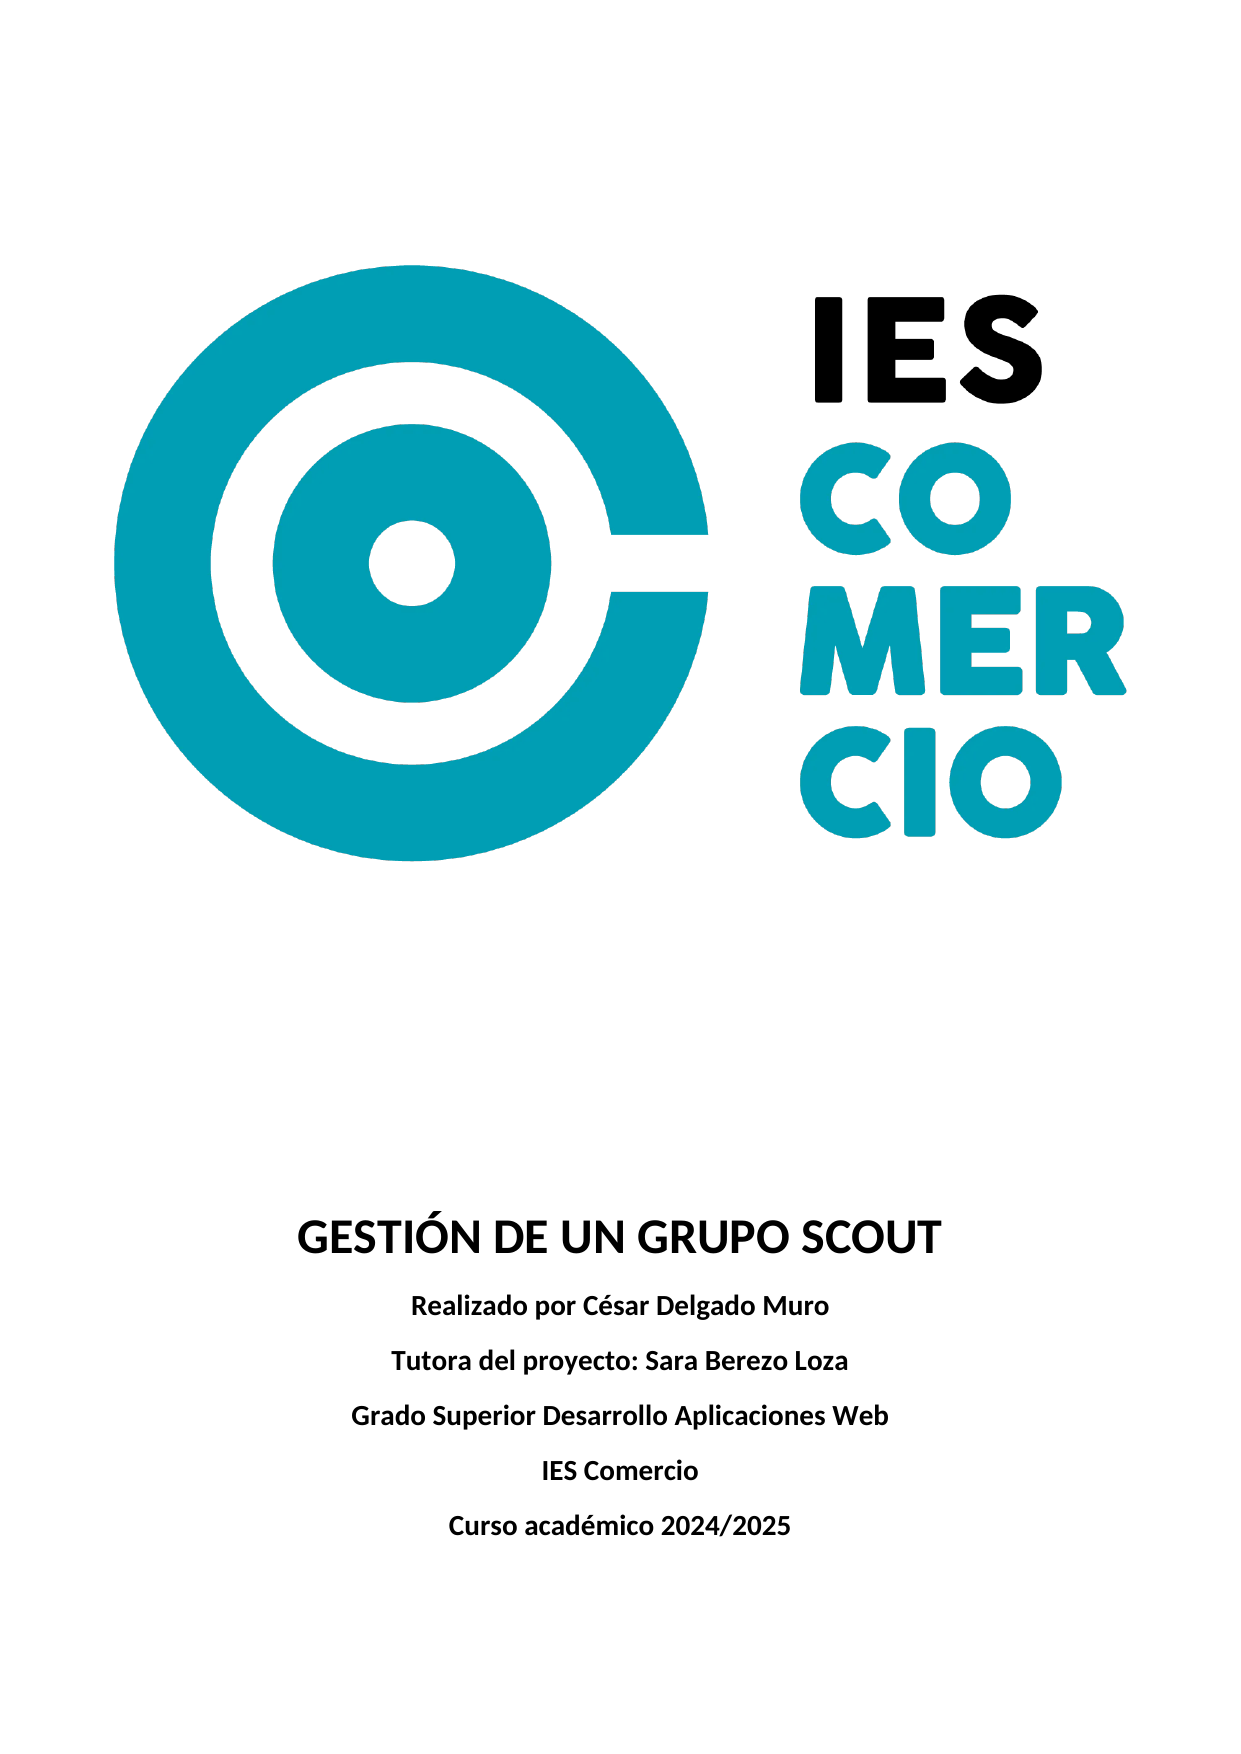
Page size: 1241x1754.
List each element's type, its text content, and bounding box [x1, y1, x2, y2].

text Realizado por César Delgado Muro [177, 1287, 1063, 1323]
text IES Comercio [177, 1452, 1063, 1488]
picture [113, 265, 1128, 862]
text Tutora del proyecto: Sara Berezo Loza [177, 1342, 1063, 1378]
text Curso académico 2024/2025 [177, 1507, 1063, 1543]
text GESTIÓN DE UN GRUPO SCOUT [177, 1204, 1063, 1266]
text Grado Superior Desarrollo Aplicaciones Web [177, 1397, 1063, 1433]
